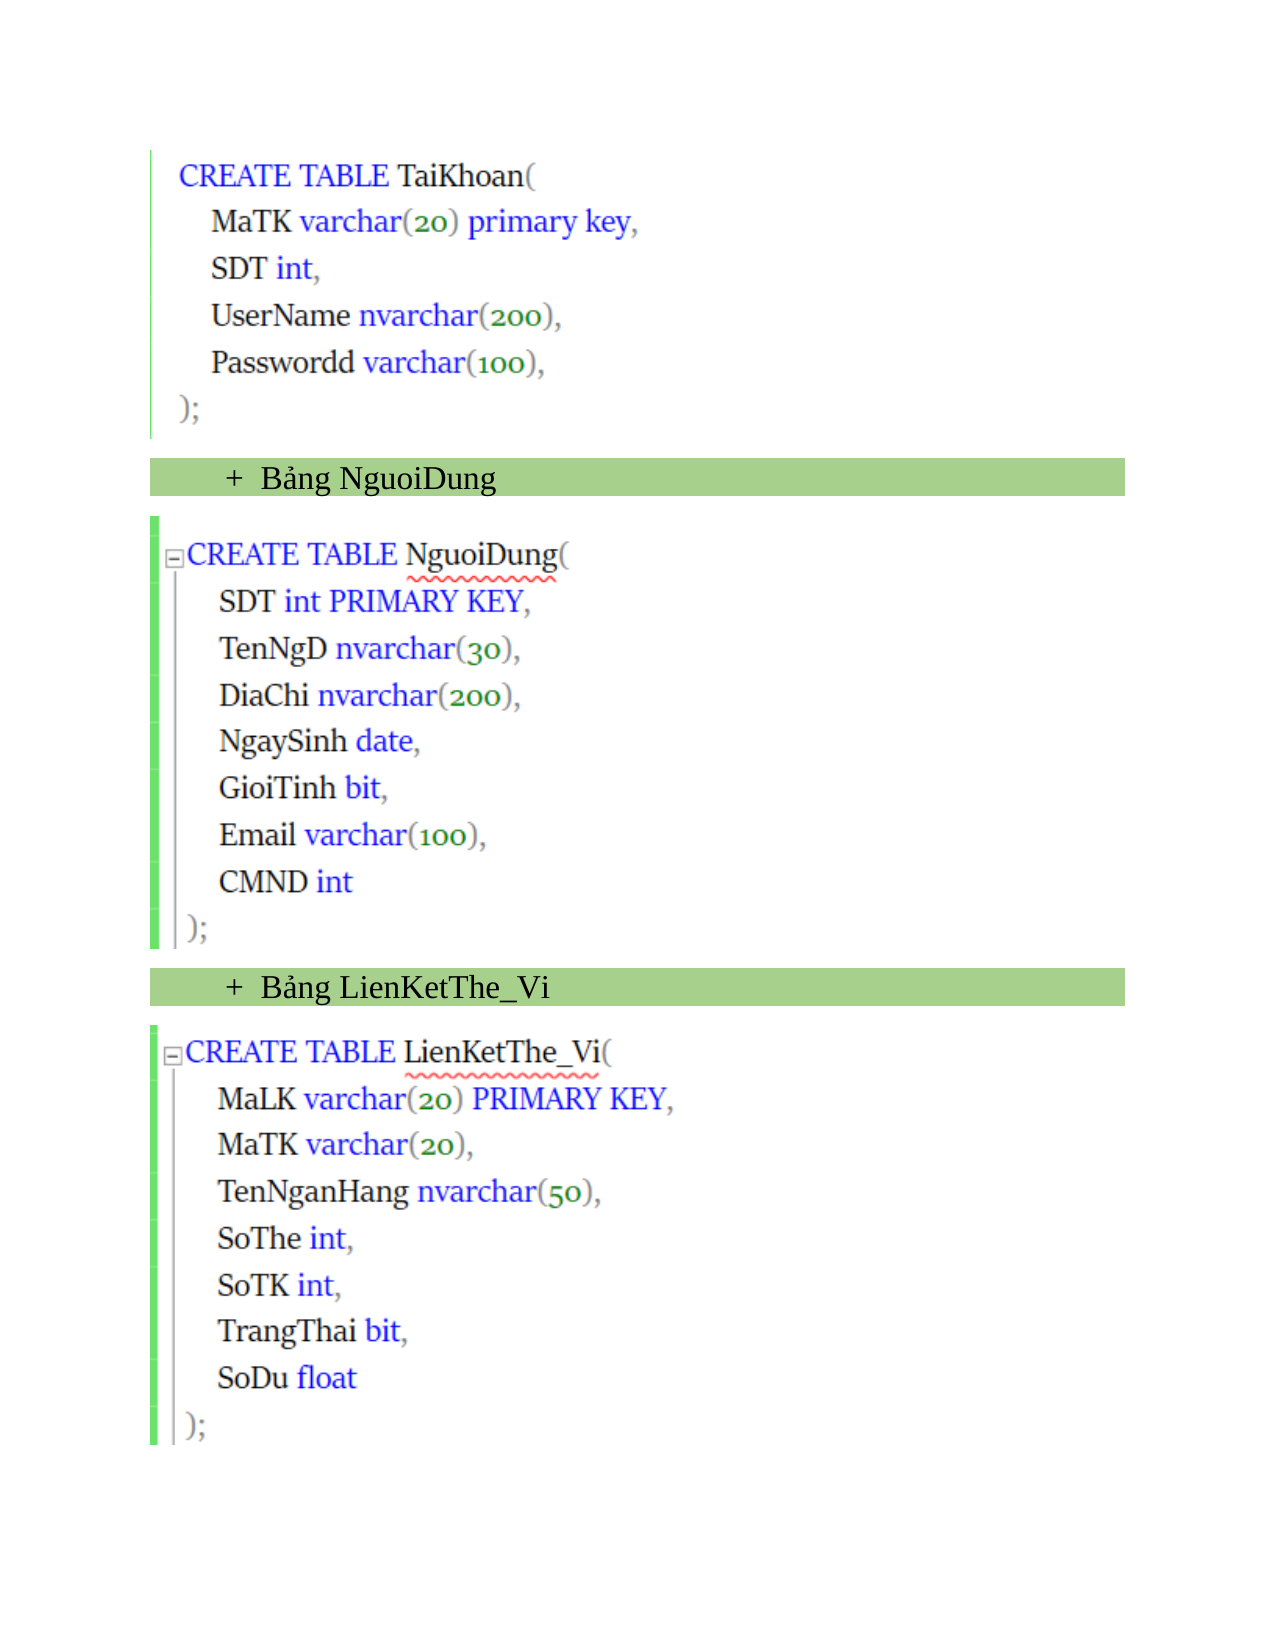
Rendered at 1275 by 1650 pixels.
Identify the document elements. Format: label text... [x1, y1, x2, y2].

text + Bảng LienKetThe_Vi [150, 968, 1125, 1006]
text + Bảng NguoiDung [150, 458, 1125, 496]
picture [150, 1025, 730, 1445]
picture [150, 516, 593, 949]
picture [150, 150, 661, 439]
